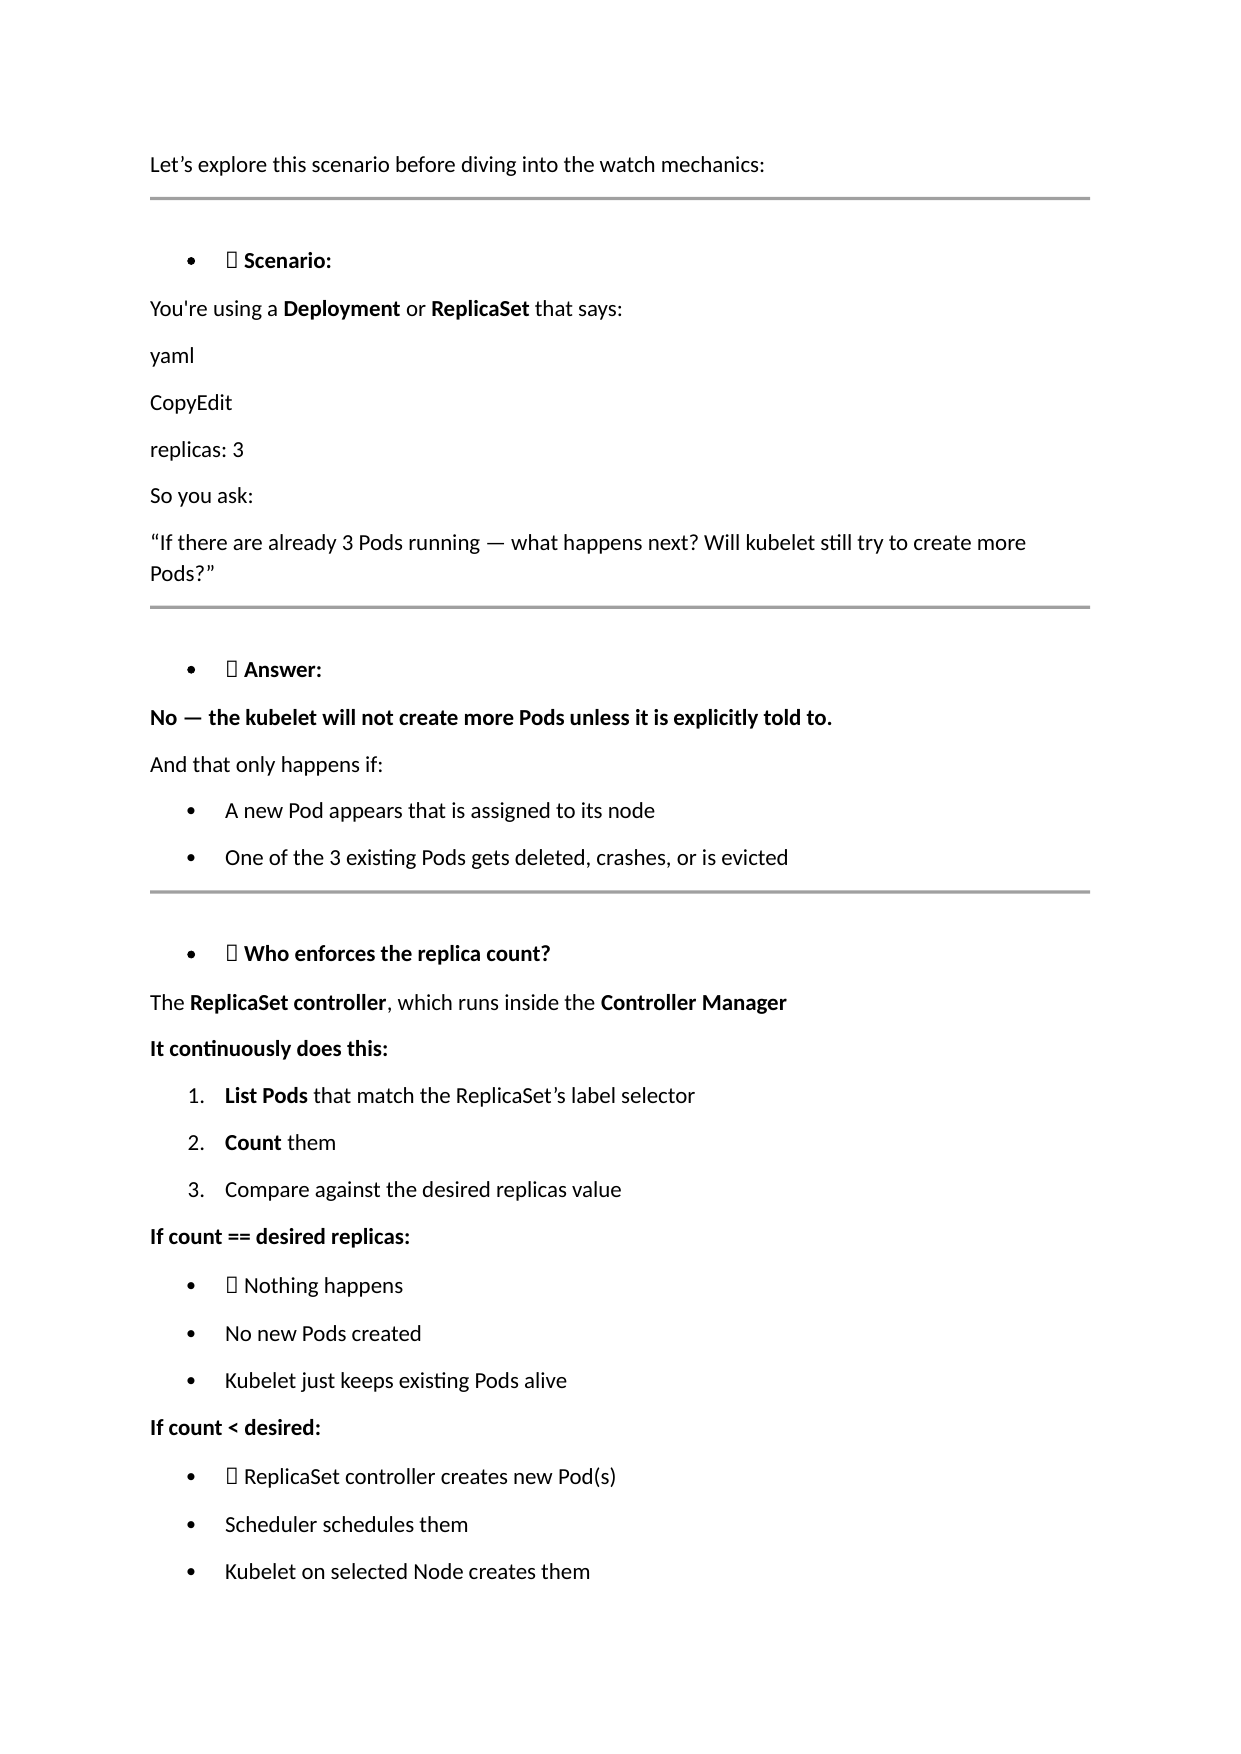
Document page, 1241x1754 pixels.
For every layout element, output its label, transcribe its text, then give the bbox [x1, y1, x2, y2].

text The ReplicaSet controller, which runs inside the Controller Manager [150, 988, 1090, 1016]
list Count them [187, 1128, 1090, 1156]
text CopyEdit [150, 388, 1090, 416]
list No new Pods created [187, 1319, 1090, 1347]
list Kubelet just keeps existing Pods alive [187, 1366, 1090, 1394]
text No — the kubelet will not create more Pods unless it is explicitly told to. [150, 703, 1090, 731]
list 🔁 Who enforces the replica count? [187, 937, 1090, 968]
list List Pods that match the ReplicaSet’s label selector [187, 1081, 1090, 1109]
text You're using a Deployment or ReplicaSet that says: [150, 294, 1090, 322]
list 🔧 ReplicaSet controller creates new Pod(s) [187, 1460, 1090, 1491]
text So you ask: [150, 482, 1090, 510]
list ✅ Answer: [187, 652, 1090, 684]
list ✅ Nothing happens [187, 1269, 1090, 1300]
text Let’s explore this scenario before diving into the watch mechanics: [150, 150, 1090, 178]
list A new Pod appears that is assigned to its node [187, 797, 1090, 825]
list 🧩 Scenario: [187, 244, 1090, 275]
text If count < desired: [150, 1413, 1090, 1441]
text replicas: 3 [150, 435, 1090, 463]
text It continuously does this: [150, 1034, 1090, 1063]
list Scheduler schedules them [187, 1510, 1090, 1538]
list Compare against the desired replicas value [187, 1175, 1090, 1203]
text And that only happens if: [150, 750, 1090, 778]
list Kubelet on selected Node creates them [187, 1557, 1090, 1585]
list One of the 3 existing Pods gets deleted, crashes, or is evicted [187, 843, 1090, 872]
text yaml [150, 341, 1090, 369]
text If count == desired replicas: [150, 1222, 1090, 1250]
text “If there are already 3 Pods running — what happens next? Will kubelet still try to create more Pods?” [150, 528, 1090, 587]
